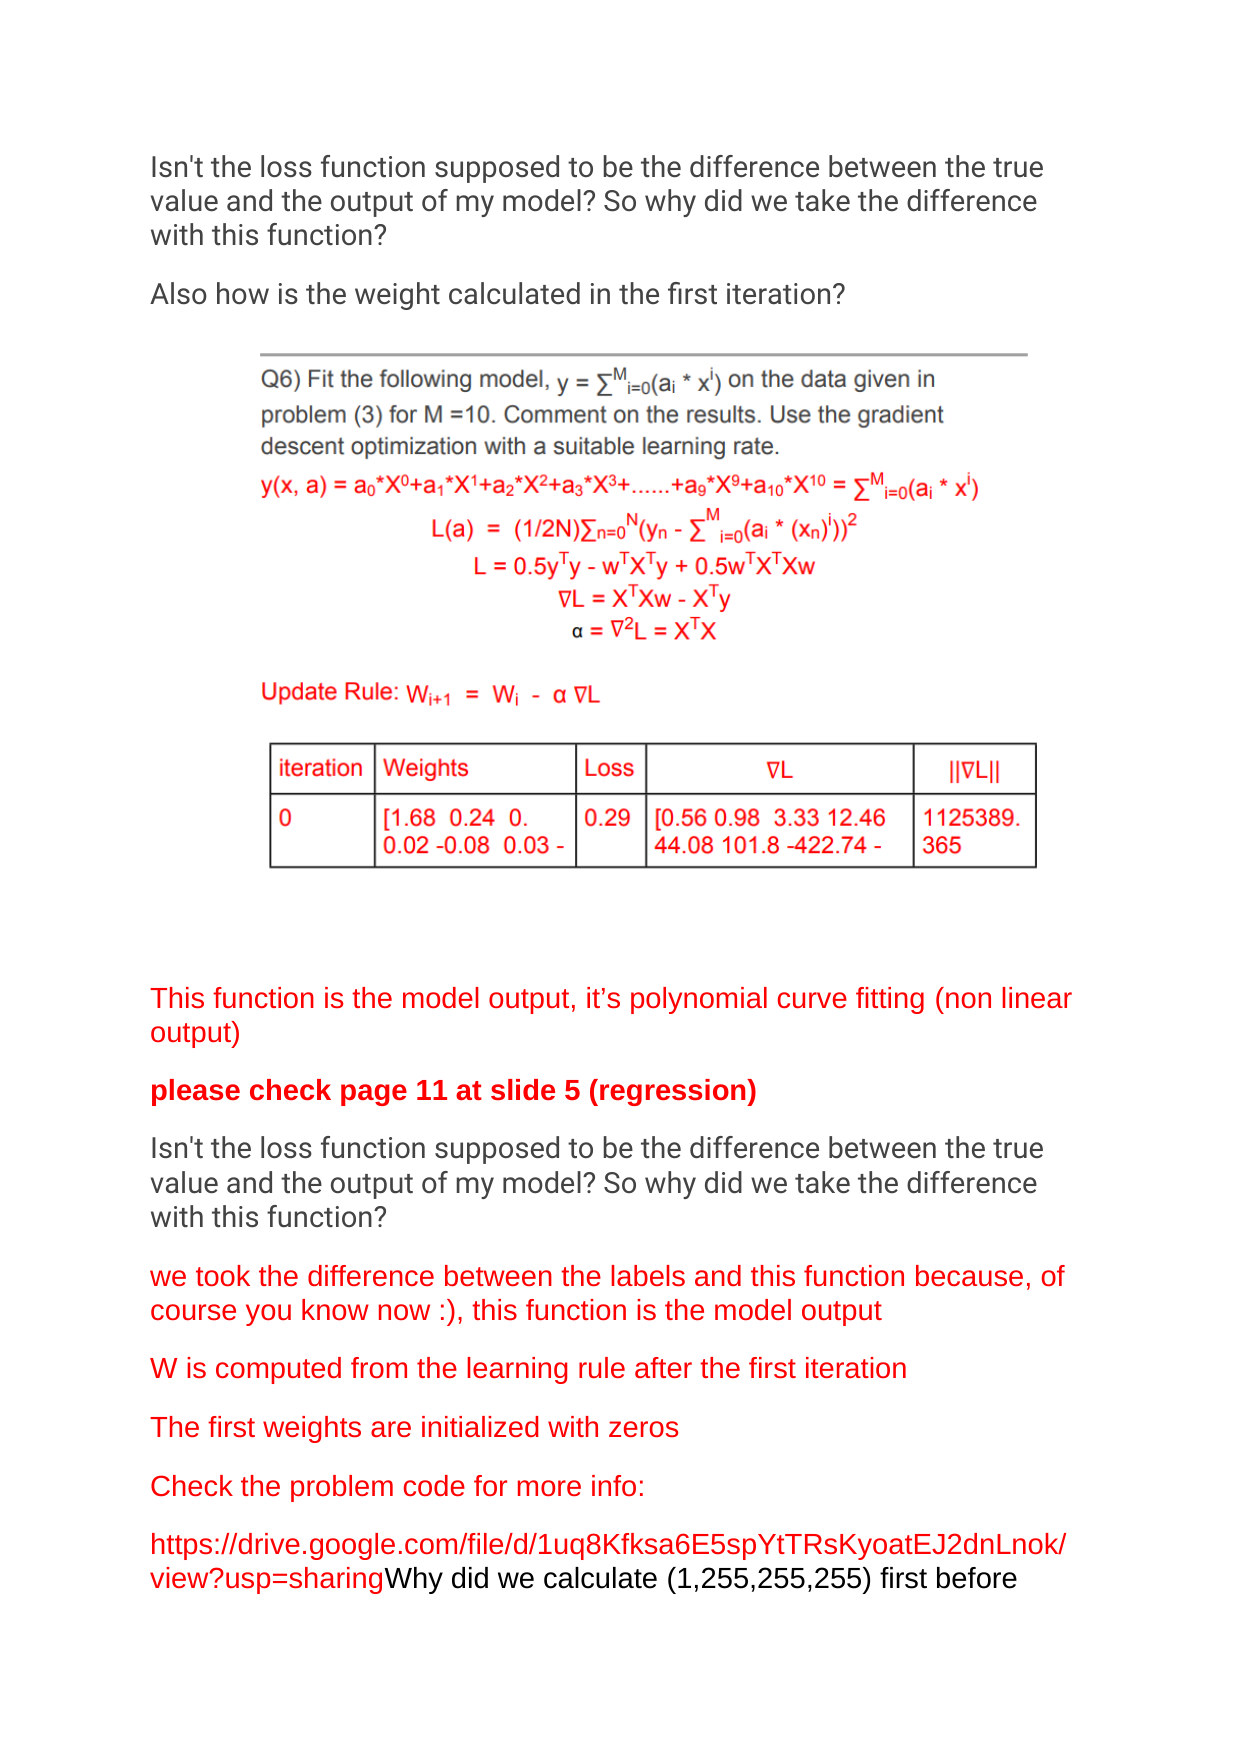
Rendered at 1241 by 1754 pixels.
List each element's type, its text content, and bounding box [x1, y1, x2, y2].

text Isn't the loss function supposed to be the difference between the true value and the output of my model? So why did we take the difference with this function? [150, 1132, 1090, 1234]
picture [150, 336, 1091, 897]
text W is computed from the learning rule after the first iteration [150, 1351, 1090, 1385]
text This function is the model output, it’s polynomial curve fitting (non linear output) [150, 981, 1090, 1048]
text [150, 1527, 1090, 1594]
text Check the problem code for more info: [150, 1468, 1090, 1502]
text please check page 11 at slide 5 (regression) [150, 1073, 1090, 1107]
text we took the difference between the labels and this function because, of course you know now :), this function is the model output [150, 1259, 1090, 1326]
text Also how is the weight calculated in the first iteration? [150, 277, 1090, 312]
text The first weights are initialized with zeros [150, 1410, 1090, 1443]
text Isn't the loss function supposed to be the difference between the true value and the output of my model? So why did we take the difference with this function? [150, 150, 1090, 252]
